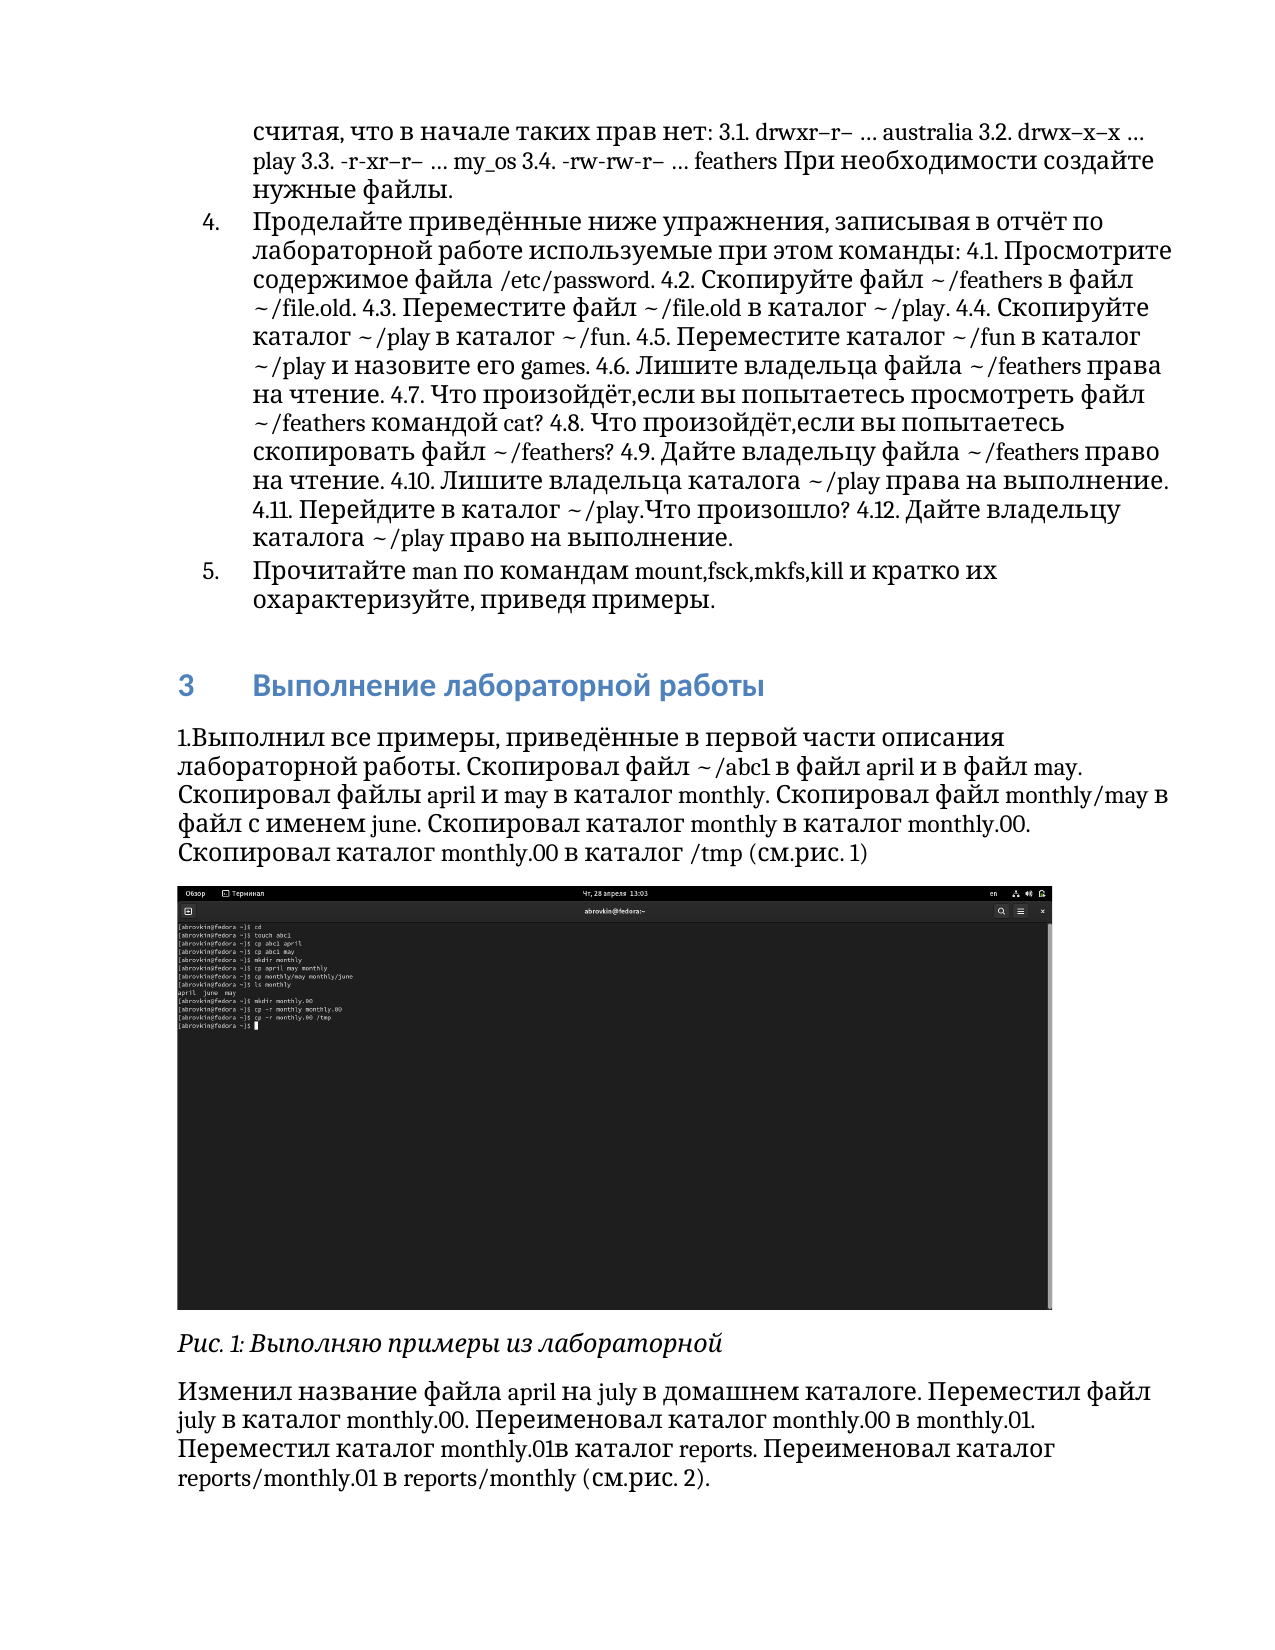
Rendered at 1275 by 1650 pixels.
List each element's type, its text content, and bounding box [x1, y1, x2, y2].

text Изменил название файла april на july в домашнем каталоге. Переместил файл july в каталог monthly.00. Переименовал каталог monthly.00 в monthly.01. Переместил каталог monthly.01в каталог reports. Переименовал каталог reports/monthly.01 в reports/monthly (см.рис. 2). [177, 1378, 1186, 1493]
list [202, 118, 1186, 204]
list Прочитайте man по командам mount,fsck,mkfs,kill и кратко их охарактеризуйте, приведя примеры. [202, 557, 1186, 614]
list Проделайте приведённые ниже упражнения, записывая в отчёт по лабораторной работе используемые при этом команды: 4.1. Просмотрите содержимое файла /etc/password. 4.2. Скопируйте файл ~/feathers в файл ~/file.old. 4.3. Переместите файл ~/file.old в каталог ~/play. 4.4. Скопируйте каталог ~/play в каталог ~/fun. 4.5. Переместите каталог ~/fun в каталог ~/play и назовите его games. 4.6. Лишите владельца файла ~/feathers права на чтение. 4.7. Что произойдёт,если вы попытаетесь просмотреть файл ~/feathers командой cat? 4.8. Что произойдёт,если вы попытаетесь скопировать файл ~/feathers? 4.9. Дайте владельцу файла ~/feathers право на чтение. 4.10. Лишите владельца каталога ~/play права на выполнение. 4.11. Перейдите в каталог ~/play.Что произошло? 4.12. Дайте владельцу каталога ~/play право на выполнение. [202, 208, 1186, 553]
picture [177, 886, 1053, 1310]
text Рис. 1: Выполняю примеры из лабораторной [177, 1330, 1186, 1359]
subtitle 3 Выполнение лабораторной работы [177, 664, 1186, 705]
text 1.Выполнил все примеры, приведённые в первой части описания лабораторной работы. Скопировал файл ~/abc1 в файл april и в файл may. Скопировал файлы april и may в каталог monthly. Скопировал файл monthly/may в файл с именем june. Скопировал каталог monthly в каталог monthly.00. Скопировал каталог monthly.00 в каталог /tmp (см.рис. 1) [177, 724, 1186, 868]
